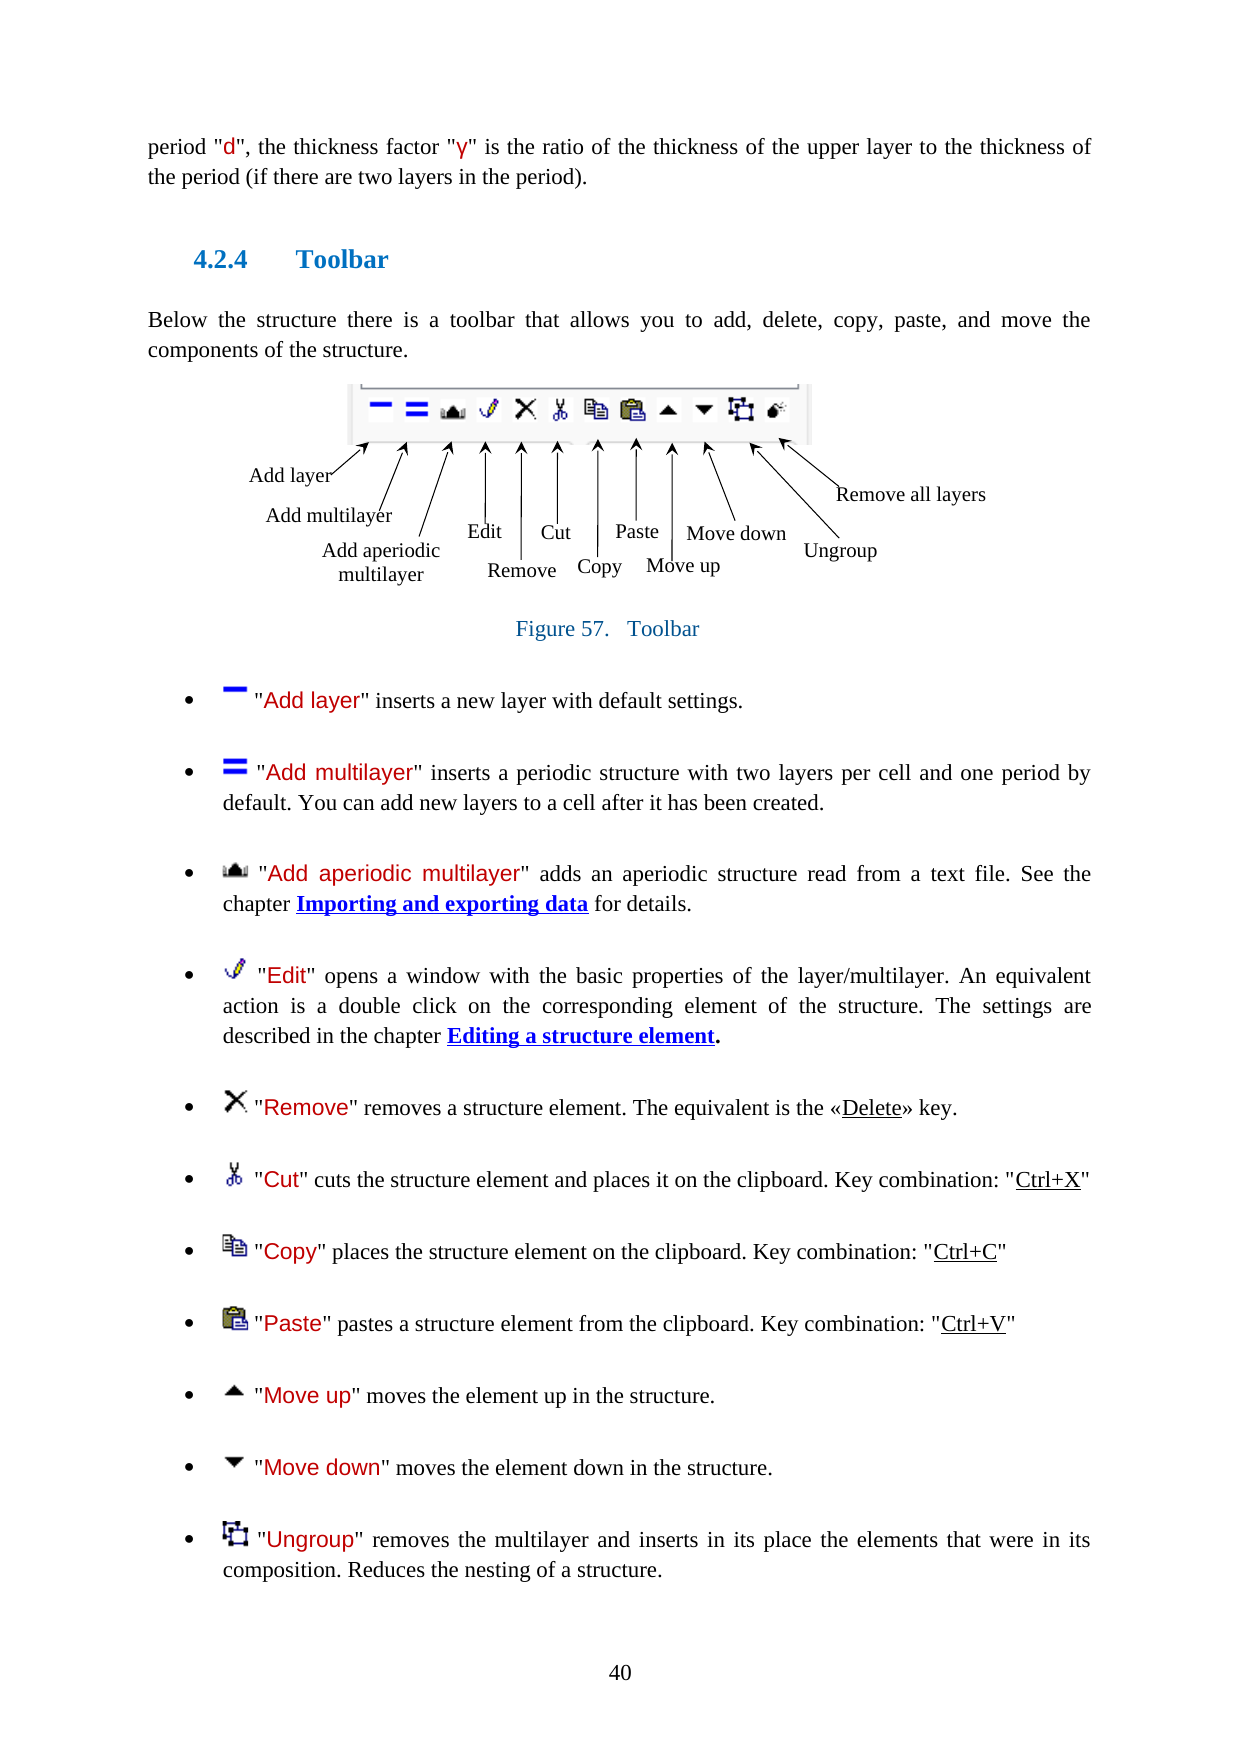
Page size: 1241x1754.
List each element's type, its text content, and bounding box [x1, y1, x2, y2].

picture [222, 1449, 249, 1476]
list "Paste" pastes a structure element from the clipboard. Key combination: "Ctrl+V" [185, 1306, 1093, 1336]
picture [222, 1090, 249, 1116]
picture [222, 1305, 249, 1332]
list "Add aperiodic multilayer" adds an aperiodic structure read from a text file. See the chapter Importing and exporting data for details. [185, 857, 1093, 916]
list "Cut" cuts the structure element and places it on the clipboard. Key combination: "Ctrl+X" [185, 1162, 1093, 1192]
picture [347, 384, 812, 445]
list Toolbar [178, 404, 1093, 642]
subtitle Toolbar [193, 243, 1093, 274]
picture [222, 857, 249, 881]
text Below the structure there is a toolbar that allows you to add, delete, copy, paste, and move the components of the structure. [148, 306, 1093, 362]
picture [222, 1161, 249, 1188]
list "Move down" moves the element down in the structure. [185, 1450, 1093, 1480]
picture [222, 957, 249, 984]
picture [222, 1377, 249, 1404]
list "Edit" opens a window with the basic properties of the layer/multilayer. An equivalent action is a double click on the corresponding element of the structure. The settings are described in the chapter Editing a structure element. [185, 958, 1093, 1048]
picture [222, 1233, 249, 1260]
picture [222, 682, 249, 709]
list "Move up" moves the element up in the structure. [185, 1378, 1093, 1408]
list "Copy" places the structure element on the clipboard. Key combination: "Ctrl+С" [185, 1234, 1093, 1264]
picture [222, 1521, 249, 1548]
list "Ungroup" removes the multilayer and inserts in its place the elements that were in its composition. Reduces the nesting of a structure. [185, 1522, 1093, 1582]
list "Add layer" inserts a new layer with default settings. [185, 683, 1093, 713]
picture [222, 755, 249, 781]
list "Remove" removes a structure element. The equivalent is the «Delete» key. [185, 1090, 1093, 1120]
list "Add multilayer" inserts a periodic structure with two layers per cell and one period by default. You can add new layers to a cell after it has been created. [185, 755, 1093, 816]
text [148, 133, 1093, 189]
